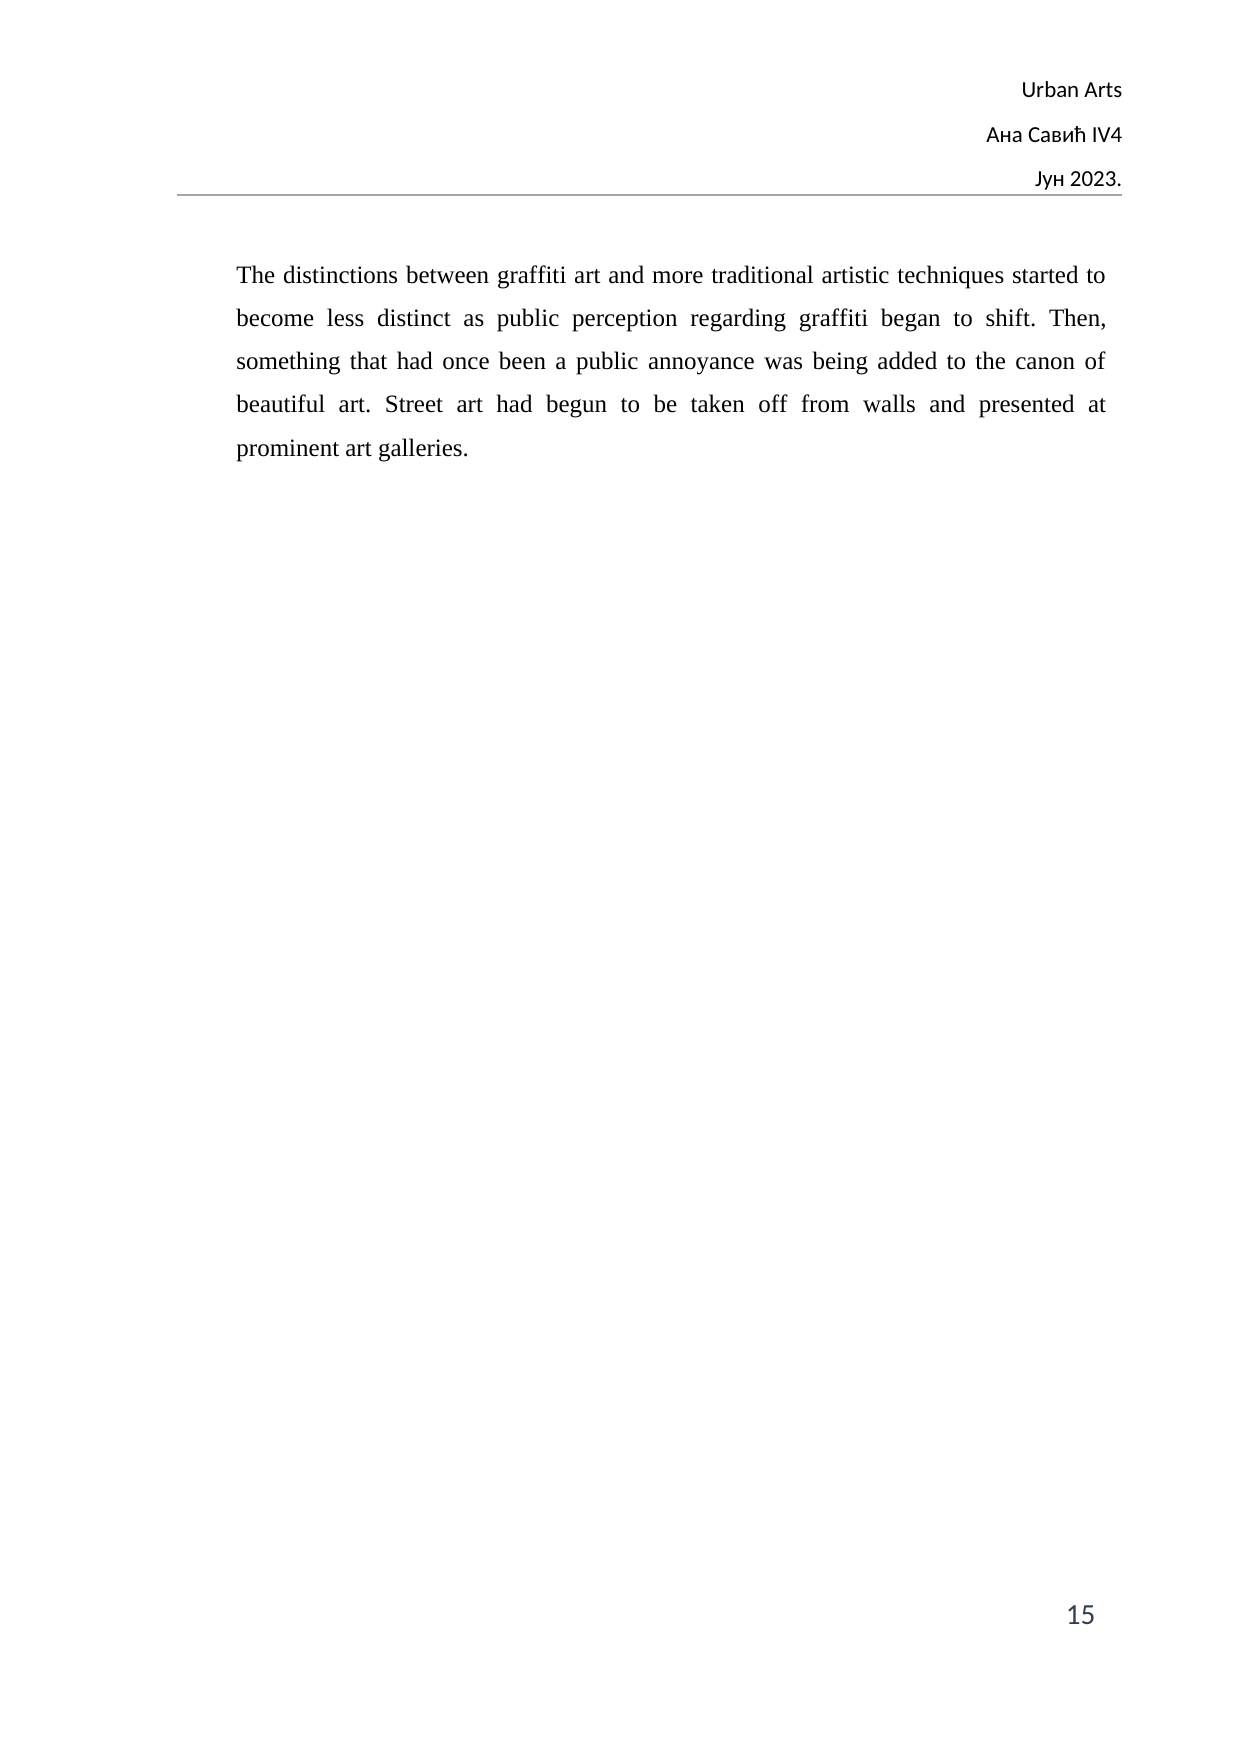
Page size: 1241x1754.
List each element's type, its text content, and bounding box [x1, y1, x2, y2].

text The distinctions between graffiti art and more traditional artistic techniques started to become less distinct as public perception regarding graffiti began to shift. Then, something that had once been a public annoyance was being added to the canon of beautiful art. Street art had begun to be taken off from walls and presented at prominent art galleries. [236, 260, 1107, 461]
